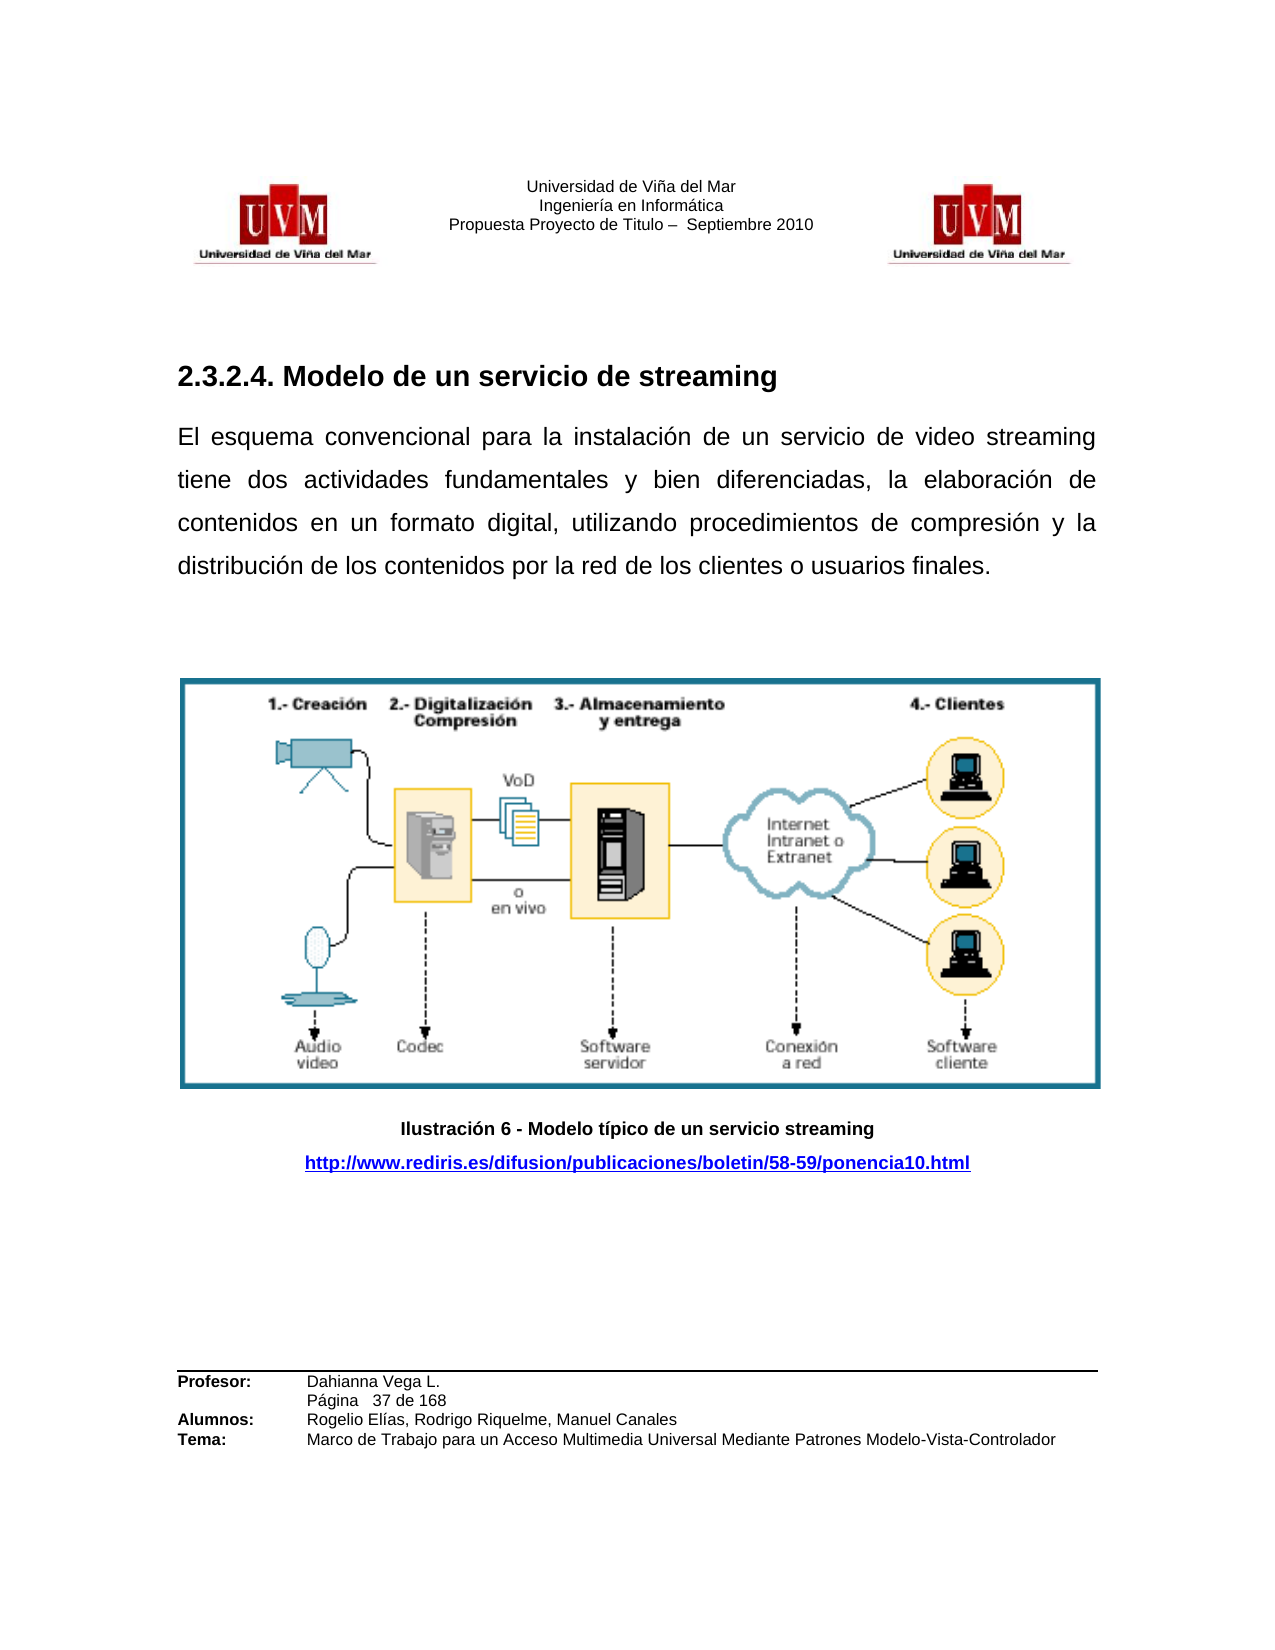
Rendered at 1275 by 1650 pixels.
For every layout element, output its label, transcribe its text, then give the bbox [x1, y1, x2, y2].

text http://www.rediris.es/difusion/publicaciones/boletin/58-59/ponencia10.html [177, 1152, 1098, 1173]
picture [177, 176, 390, 267]
text Ilustración 6 - Modelo típico de un servicio streaming [177, 1118, 1098, 1139]
subtitle 2.3.2.4. Modelo de un servicio de streaming [177, 359, 1098, 392]
picture [180, 678, 1101, 1089]
picture [871, 176, 1084, 267]
text El esquema convencional para la instalación de un servicio de video streaming tiene dos actividades fundamentales y bien diferenciadas, la elaboración de contenidos en un formato digital, utilizando procedimientos de compresión y la distribución de los contenidos por la red de los clientes o usuarios finales. [177, 422, 1098, 580]
